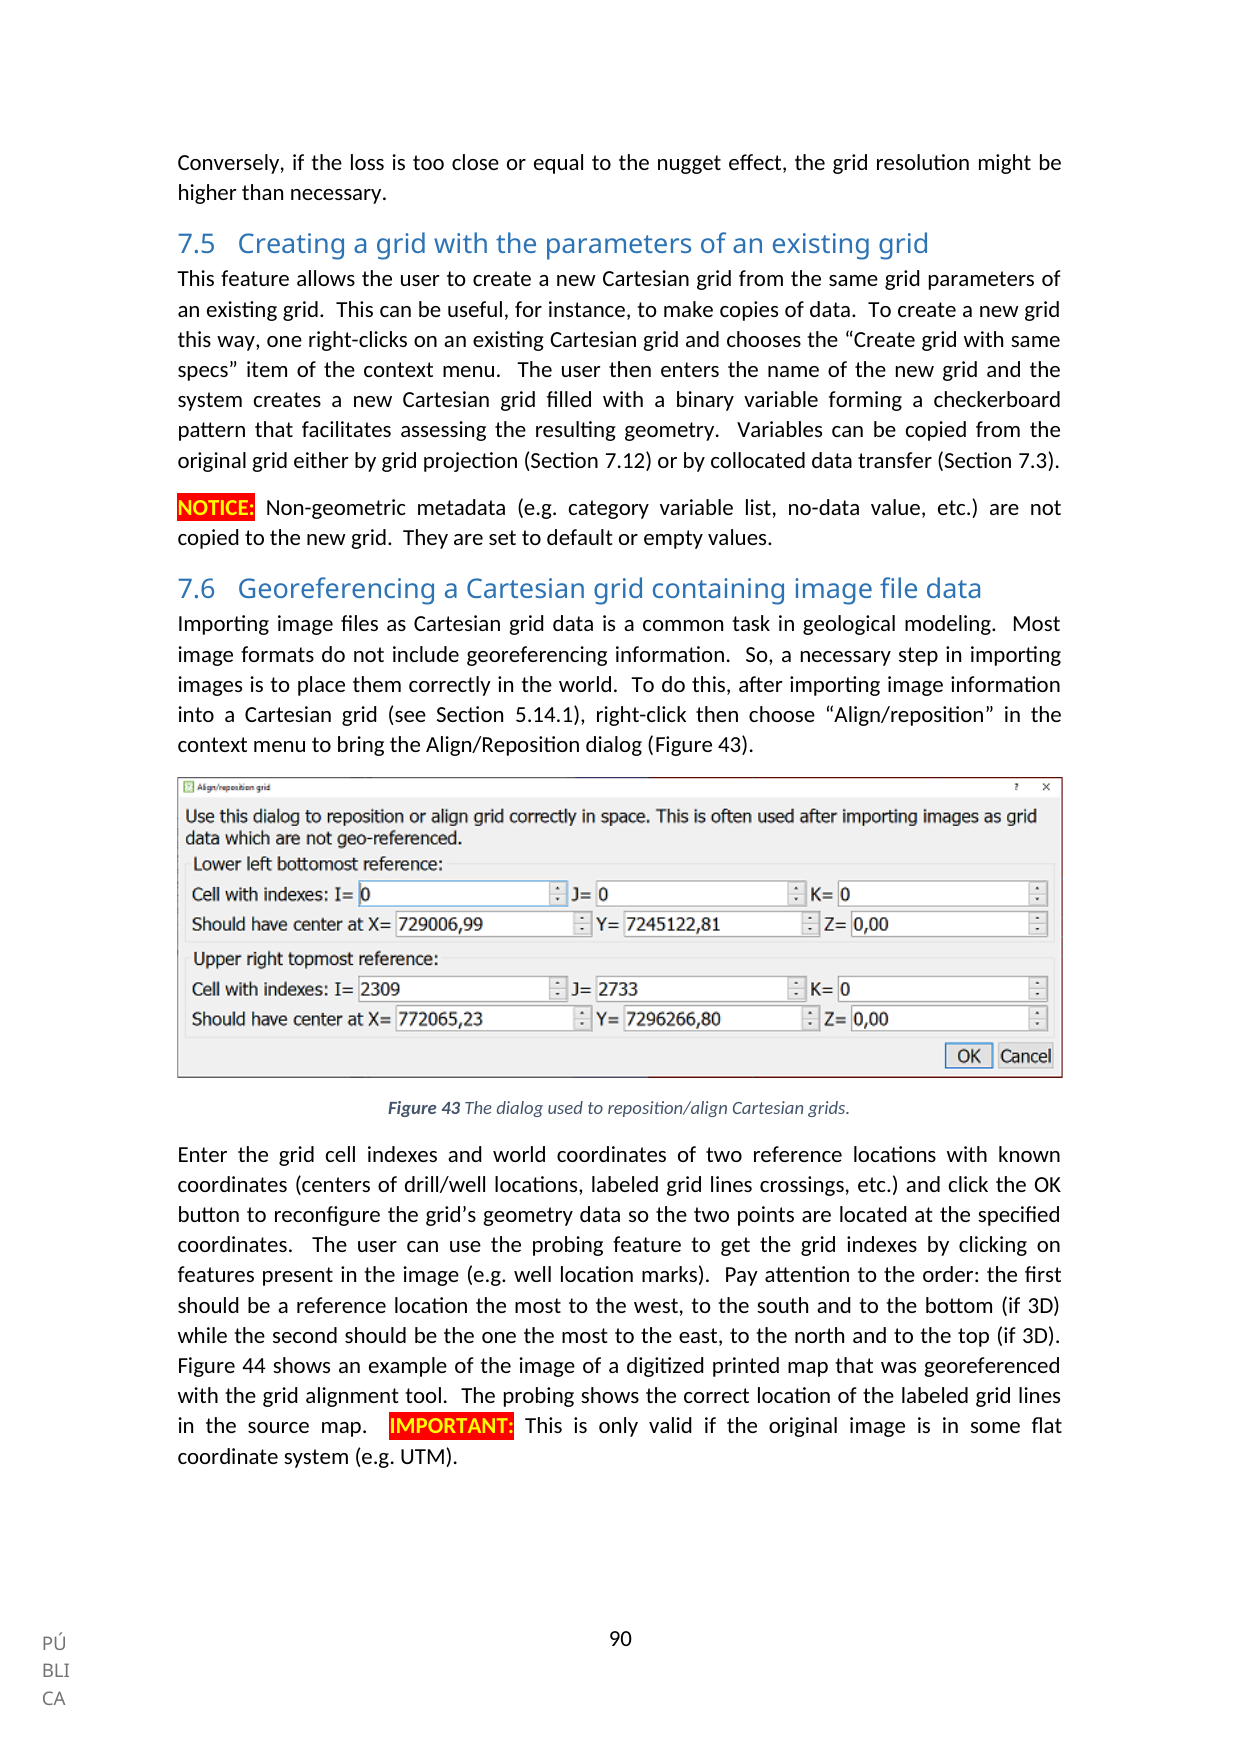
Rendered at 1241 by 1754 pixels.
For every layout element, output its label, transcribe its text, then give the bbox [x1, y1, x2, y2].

text Enter the grid cell indexes and world coordinates of two reference locations with known coordinates (centers of drill/well locations, labeled grid lines crossings, etc.) and click the OK button to reconfigure the grid’s geometry data so the two points are located at the specified coordinates. The user can use the probing feature to get the grid indexes by clicking on features present in the image (e.g. well location marks). Pay attention to the order: the first should be a reference location the most to the west, to the south and to the bottom (if 3D) while the second should be the one the most to the east, to the north and to the top (if 3D). Figure 43 shows an example of the image of a digitized printed map that was georeferenced with the grid alignment tool. The probing shows the correct location of the labeled grid lines in the source map. IMPORTANT: This is only valid if the original image is in some flat coordinate system (e.g. UTM). [177, 1140, 1063, 1470]
text Importing image files as Cartesian grid data is a common task in geological modeling. Most image formats do not include georeferencing information. So, a necessary step in importing images is to place them correctly in the world. To do this, after importing image information into a Cartesian grid (see Section 5.14.1), right-click then choose “Align/reposition” in the context menu to bring the Align/Reposition dialog (Figure 42). [177, 609, 1063, 758]
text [177, 148, 1063, 206]
text Figure 43 The dialog used to reposition/align Cartesian grids. [177, 1096, 1063, 1119]
text NOTICE: Non-geometric metadata (e.g. category variable list, no-data value, etc.) are not copied to the new grid. They are set to default or empty values. [177, 493, 1063, 551]
subtitle Creating a grid with the parameters of an existing grid [177, 225, 1063, 262]
text This feature allows the user to create a new Cartesian grid from the same grid parameters of an existing grid. This can be useful, for instance, to make copies of data. To create a new grid this way, one right-clicks on an existing Cartesian grid and chooses the “Create grid with same specs” item of the context menu. The user then enters the name of the new grid and the system creates a new Cartesian grid filled with a binary variable forming a checkerboard pattern that facilitates assessing the resulting geometry. Variables can be copied from the original grid either by grid projection (Section 7.12) or by collocated data transfer (Section 7.3). [177, 264, 1063, 474]
picture [177, 777, 1063, 1078]
subtitle Georeferencing a Cartesian grid containing image file data [177, 570, 1063, 607]
